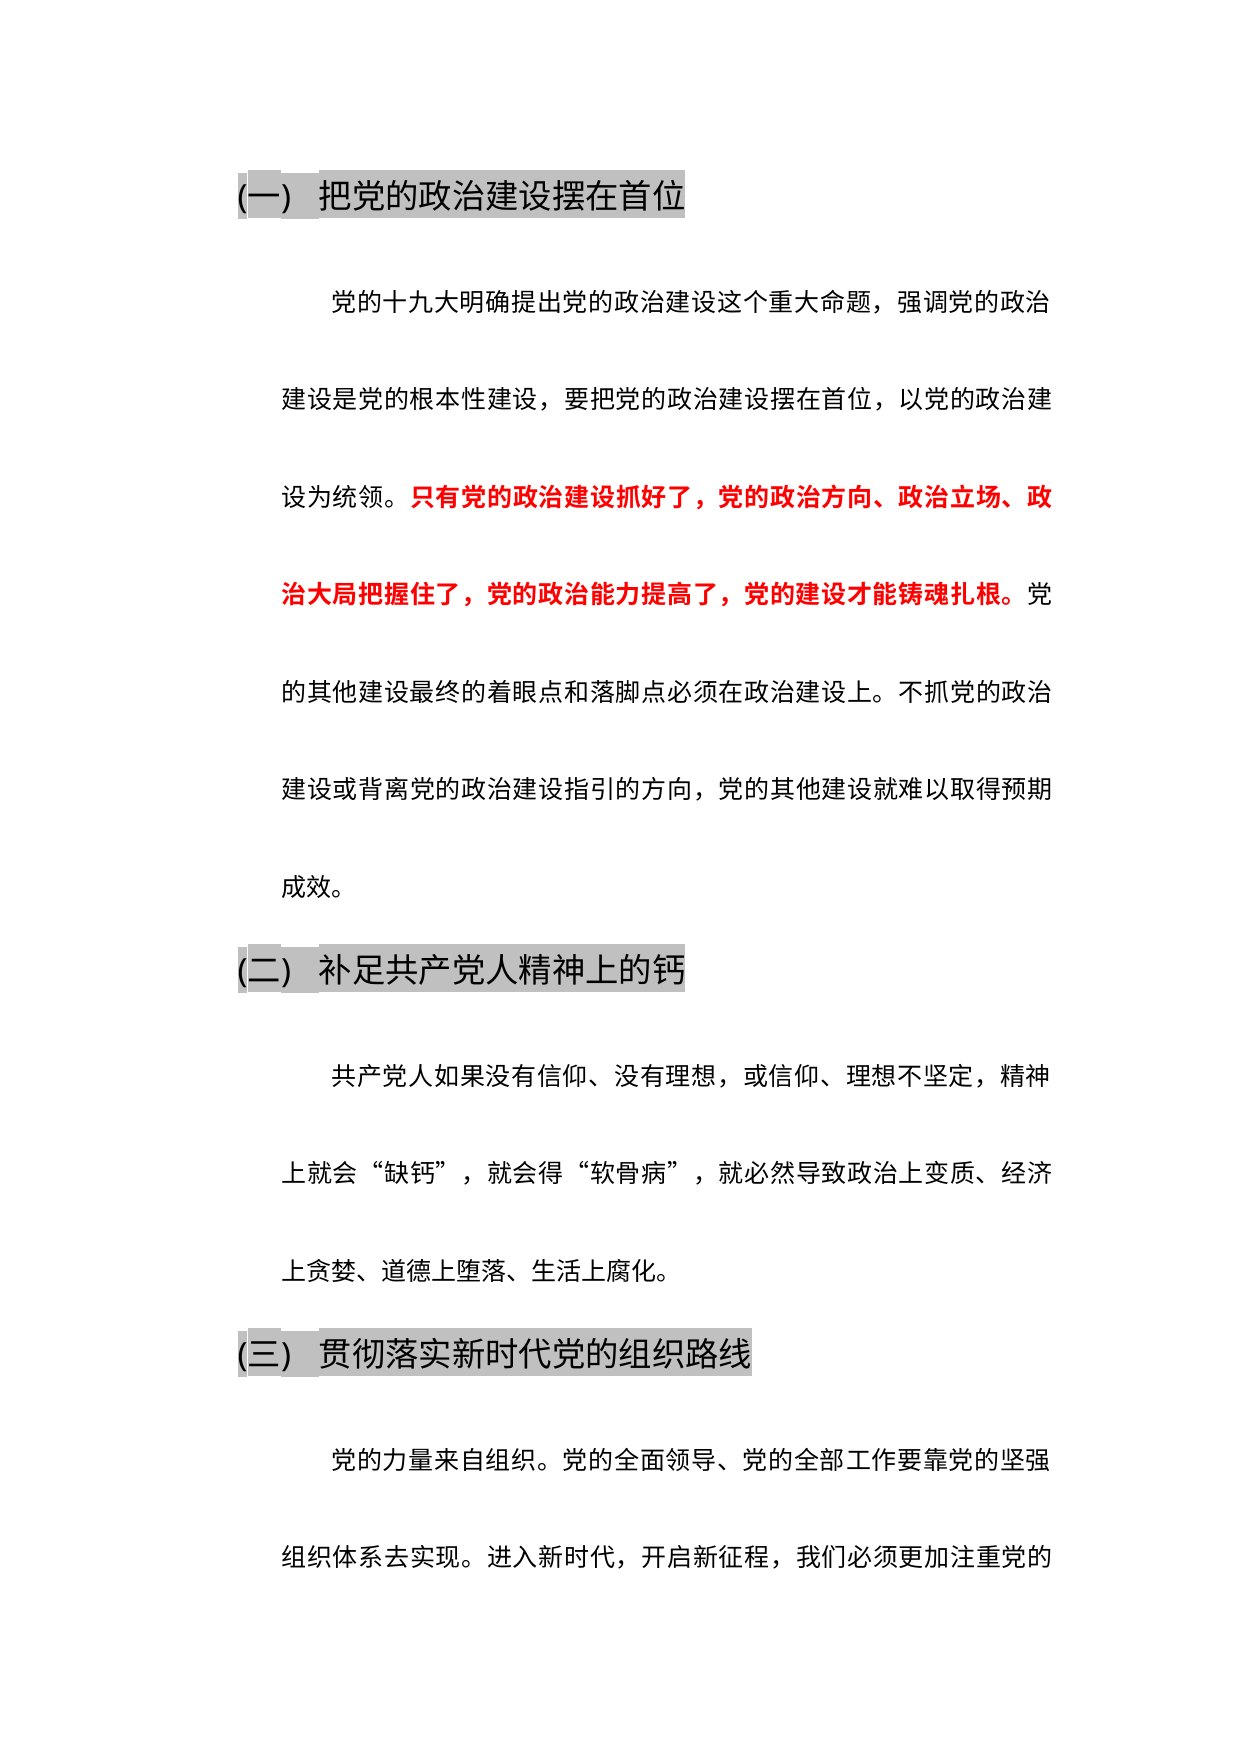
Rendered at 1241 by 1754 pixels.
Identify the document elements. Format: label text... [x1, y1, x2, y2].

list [281, 1426, 1053, 1588]
list 补足共产党人精神上的钙 [237, 936, 1053, 1001]
list 贯彻落实新时代党的组织路线 [237, 1320, 1053, 1385]
list 共产党人如果没有信仰、没有理想，或信仰、理想不坚定，精神上就会“缺钙”，就会得“软骨病”，就必然导致政治上变质、经济上贪婪、道德上堕落、生活上腐化。 [281, 1042, 1053, 1302]
list 党的十九大明确提出党的政治建设这个重大命题，强调党的政治建设是党的根本性建设，要把党的政治建设摆在首位，以党的政治建设为统领。只有党的政治建设抓好了，党的政治方向、政治立场、政治大局把握住了，党的政治能力提高了，党的建设才能铸魂扎根。党的其他建设最终的着眼点和落脚点必须在政治建设上。不抓党的政治建设或背离党的政治建设指引的方向，党的其他建设就难以取得预期成效。 [281, 268, 1053, 918]
list 把党的政治建设摆在首位 [237, 162, 1053, 227]
